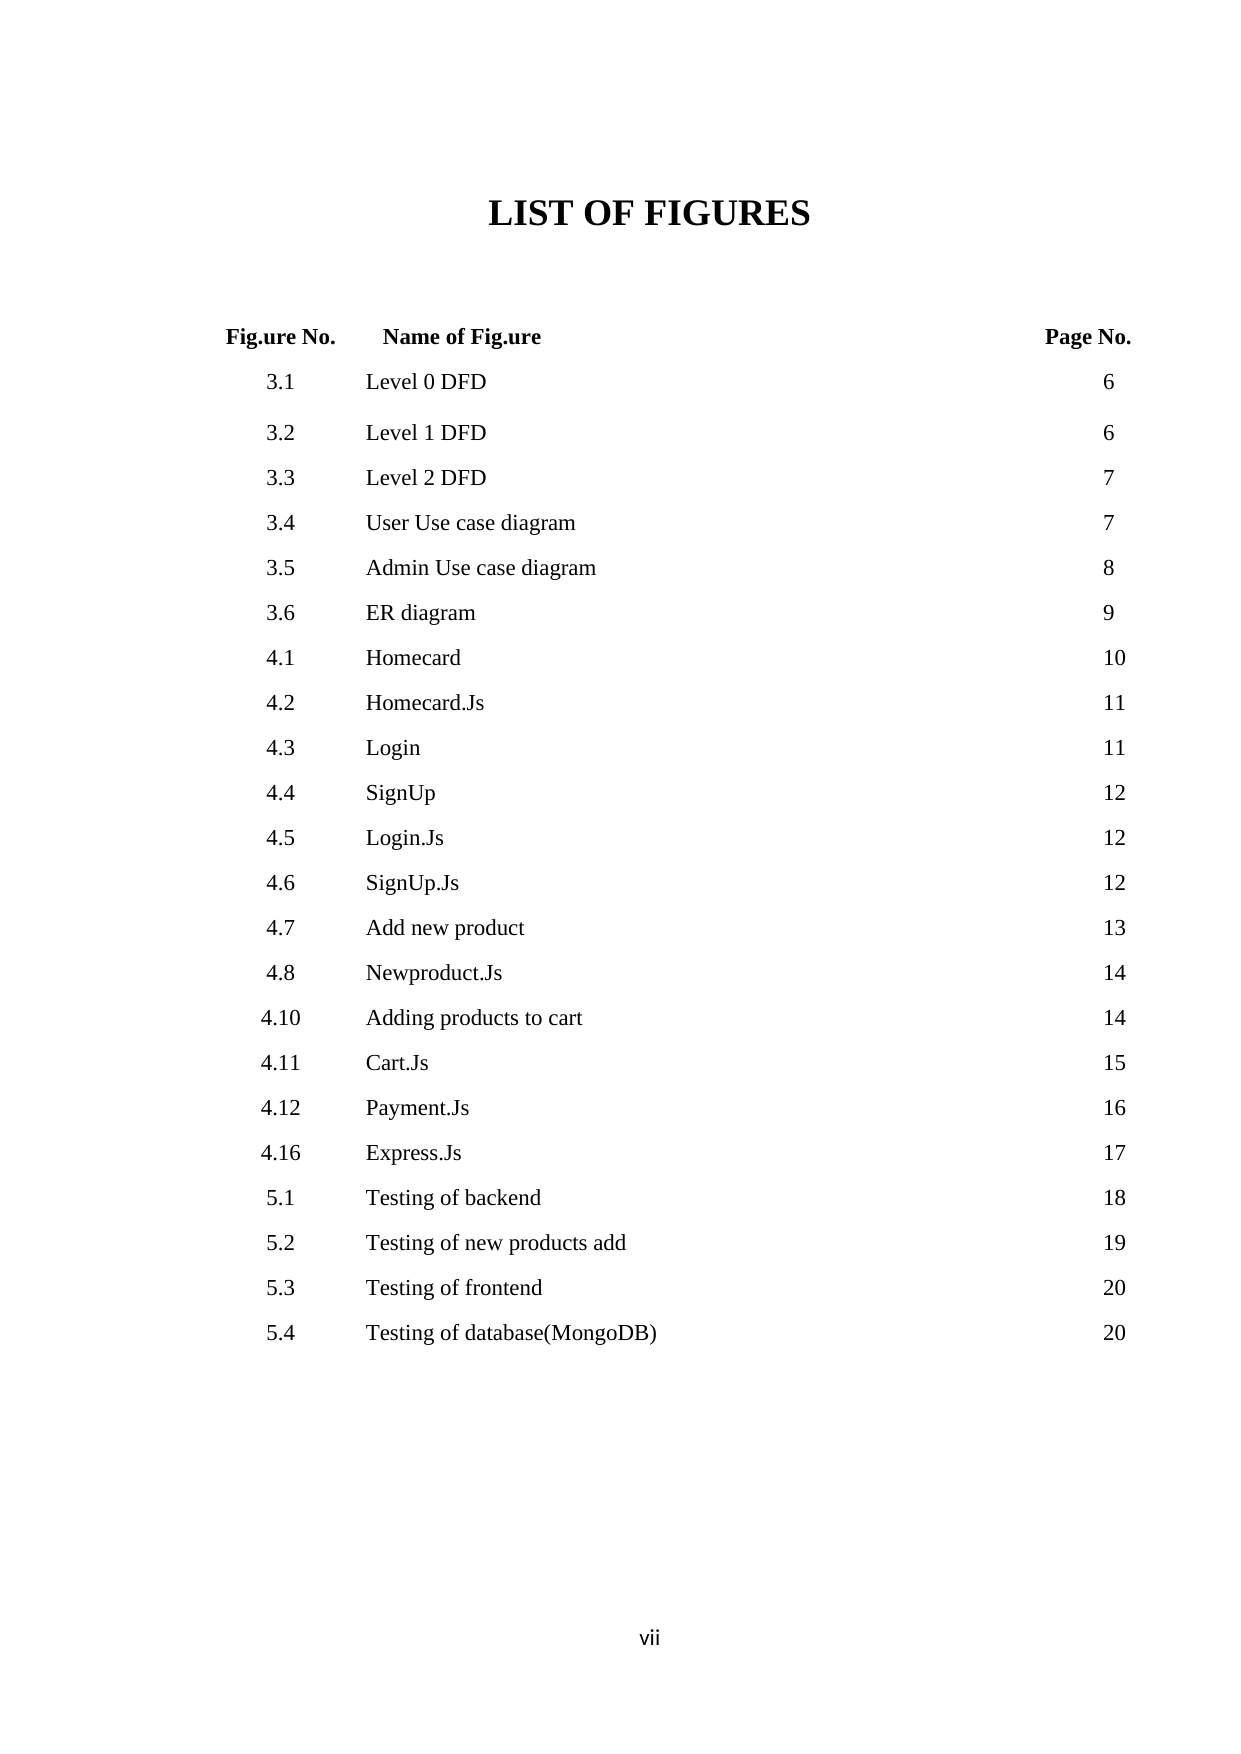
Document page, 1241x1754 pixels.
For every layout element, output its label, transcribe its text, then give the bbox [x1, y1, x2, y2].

table_cell 12 [1092, 770, 1164, 815]
table_cell 19 [1092, 1220, 1164, 1265]
table_cell 5.4 [207, 1310, 354, 1355]
table_cell 4.16 [207, 1130, 354, 1175]
table_cell Express.Js [354, 1130, 1092, 1175]
table_cell Login.Js [354, 815, 1092, 860]
table_cell 7 [1092, 500, 1164, 545]
table_cell 20 [1092, 1265, 1164, 1310]
table_header Page No. [1034, 320, 1152, 365]
table_cell 7 [1092, 455, 1164, 500]
table_cell 4.8 [207, 950, 354, 995]
table_cell 5.3 [207, 1265, 354, 1310]
table_cell 16 [1092, 1085, 1164, 1130]
table_cell 3.4 [207, 500, 354, 545]
table_header Name of Fig.ure [354, 320, 1034, 365]
table_cell 17 [1092, 1130, 1164, 1175]
table_cell 12 [1092, 860, 1164, 905]
table_cell SignUp [354, 770, 1092, 815]
table_cell 4.1 [207, 635, 354, 680]
table_cell 4.2 [207, 680, 354, 725]
table_cell Payment.Js [354, 1085, 1092, 1130]
table_cell 4.4 [207, 770, 354, 815]
table_cell Testing of backend [354, 1175, 1092, 1220]
table_cell 3.6 [207, 590, 354, 635]
table_cell Add new product [354, 905, 1092, 950]
table_header Fig.ure No. [207, 320, 354, 365]
table_cell 4.11 [207, 1040, 354, 1085]
table_cell Cart.Js [354, 1040, 1092, 1085]
table_cell ER diagram [354, 590, 1092, 635]
table_cell Level 1 DFD [354, 410, 1092, 455]
text LIST OF FIGURES [207, 191, 1092, 234]
table_cell 11 [1092, 680, 1164, 725]
table_cell Admin Use case diagram [354, 545, 1092, 590]
table_cell 3.3 [207, 455, 354, 500]
table_cell 4.5 [207, 815, 354, 860]
table_cell 11 [1092, 725, 1164, 770]
table_cell 4.10 [207, 995, 354, 1040]
table_cell Login [354, 725, 1092, 770]
table_cell 15 [1092, 1040, 1164, 1085]
table_cell 14 [1092, 950, 1164, 995]
table_cell 3.2 [207, 410, 354, 455]
table_cell Testing of database(MongoDB) [354, 1310, 1092, 1355]
table_cell Homecard [354, 635, 1092, 680]
table_cell 5.2 [207, 1220, 354, 1265]
table_cell 9 [1092, 590, 1164, 635]
table_cell User Use case diagram [354, 500, 1092, 545]
table_cell 4.3 [207, 725, 354, 770]
table_cell Level 2 DFD [354, 455, 1092, 500]
table_cell 13 [1092, 905, 1164, 950]
table_cell 3.5 [207, 545, 354, 590]
table_cell 4.12 [207, 1085, 354, 1130]
table_cell Testing of frontend [354, 1265, 1092, 1310]
table_cell 5.1 [207, 1175, 354, 1220]
table_cell 10 [1092, 635, 1164, 680]
table_cell 6 [1092, 365, 1164, 410]
table_cell 6 [1092, 410, 1164, 455]
table_cell 4.7 [207, 905, 354, 950]
table_cell 4.6 [207, 860, 354, 905]
table_cell SignUp.Js [354, 860, 1092, 905]
table_cell Newproduct.Js [354, 950, 1092, 995]
table_cell 14 [1092, 995, 1164, 1040]
table_cell 18 [1092, 1175, 1164, 1220]
table_cell Adding products to cart [354, 995, 1092, 1040]
table_cell 12 [1092, 815, 1164, 860]
table_cell 3.1 [207, 365, 354, 410]
table_cell Level 0 DFD [354, 365, 1092, 410]
table_cell 8 [1092, 545, 1164, 590]
table_cell 20 [1092, 1310, 1164, 1355]
table_cell Homecard.Js [354, 680, 1092, 725]
table_cell Testing of new products add [354, 1220, 1092, 1265]
